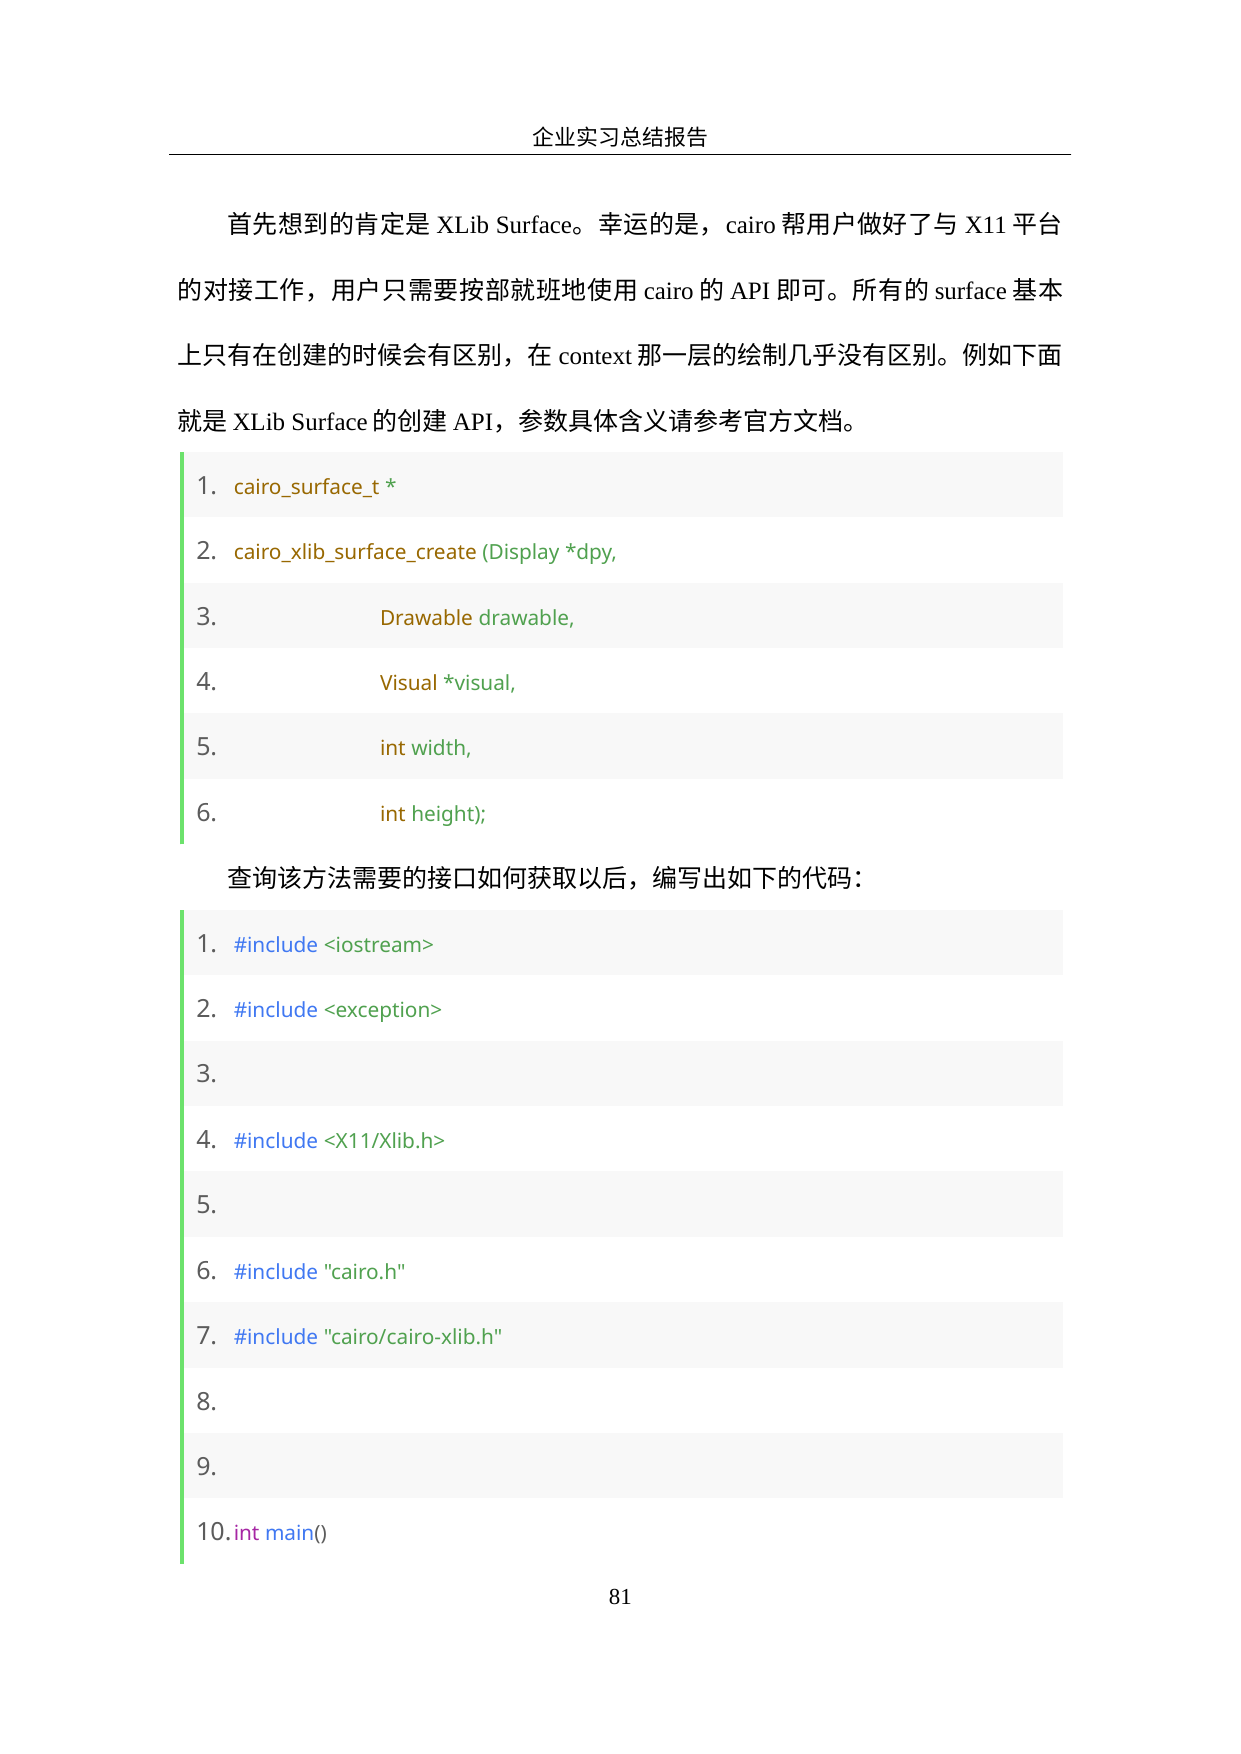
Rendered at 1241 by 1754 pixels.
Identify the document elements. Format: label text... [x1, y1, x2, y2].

list #include "cairo/cairo-xlib.h" [184, 1302, 1063, 1368]
list #include <iostream> [184, 910, 1063, 975]
list #include <X11/Xlib.h> [184, 1106, 1063, 1171]
text 首先想到的肯定是XLib Surface。幸运的是，cairo帮用户做好了与X11平台的对接工作，用户只需要按部就班地使用cairo的API即可。所有的surface基本上只有在创建的时候会有区别，在context那一层的绘制几乎没有区别。例如下面就是XLib Surface的创建API，参数具体含义请参考官方文档。 [177, 190, 1063, 452]
list #include <exception> [185, 975, 1063, 1041]
list Drawable drawable, [184, 583, 1063, 648]
list cairo_surface_t * [184, 452, 1063, 517]
list #include "cairo.h" [184, 1237, 1063, 1302]
list int height); [184, 779, 1063, 844]
text 查询该方法需要的接口如何获取以后，编写出如下的代码： [177, 844, 1063, 910]
list Visual *visual, [184, 648, 1063, 713]
list int main() [184, 1498, 1063, 1564]
list int width, [184, 713, 1063, 779]
list cairo_xlib_surface_create (Display *dpy, [184, 517, 1063, 583]
